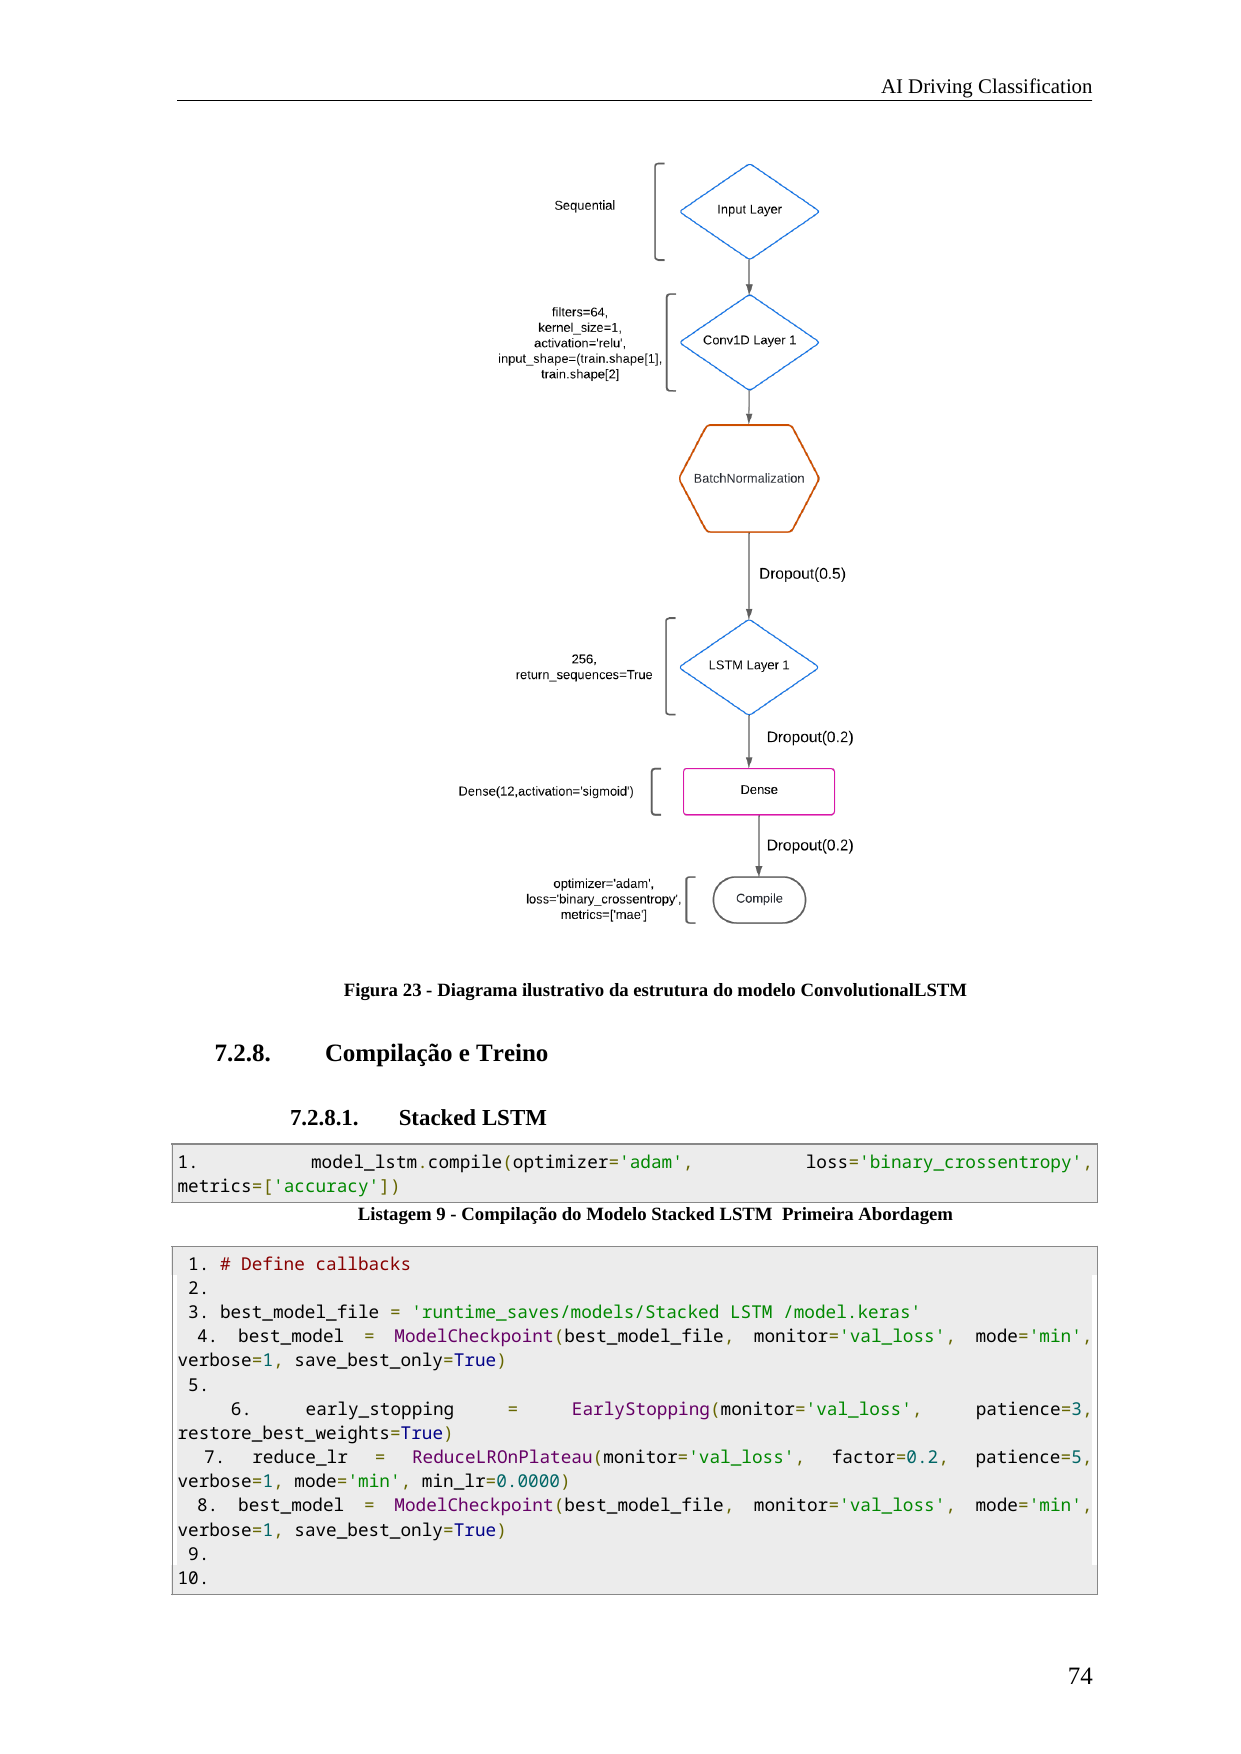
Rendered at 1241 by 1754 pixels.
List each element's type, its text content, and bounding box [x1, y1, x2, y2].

subtitle Stacked LSTM [290, 1104, 1092, 1131]
text 4. best_model = ModelCheckpoint(best_model_file, monitor='val_loss', mode='min', verbose=1, save_best_only=True) [177, 1324, 1092, 1372]
text 9. [177, 1541, 1092, 1560]
text 8. best_model = ModelCheckpoint(best_model_file, monitor='val_loss', mode='min', verbose=1, save_best_only=True) [177, 1493, 1092, 1541]
text 3. best_model_file = 'runtime_saves/models/Stacked LSTM /model.keras' [177, 1299, 1092, 1324]
text 5. [177, 1372, 1092, 1396]
text 6. early_stopping = EarlyStopping(monitor='val_loss', patience=3, restore_best_weights=True) [177, 1396, 1092, 1444]
text 10. [173, 1560, 1097, 1594]
text Figura 23 - Diagrama ilustrativo da estrutura do modelo ConvolutionalLSTM [177, 979, 1092, 1001]
picture [445, 147, 867, 944]
text 2. [177, 1275, 1092, 1299]
text Listagem 9 - Compilação do Modelo Stacked LSTM Primeira Abordagem [177, 1203, 1092, 1225]
text 1. model_lstm.compile(optimizer='adam', loss='binary_crossentropy', metrics=['accuracy']) [173, 1145, 1097, 1202]
text 7. reduce_lr = ReduceLROnPlateau(monitor='val_loss', factor=0.2, patience=5, verbose=1, mode='min', min_lr=0.0000) [177, 1444, 1092, 1493]
text 1. # Define callbacks [173, 1247, 1097, 1275]
subtitle Compilação e Treino [214, 1038, 1092, 1067]
